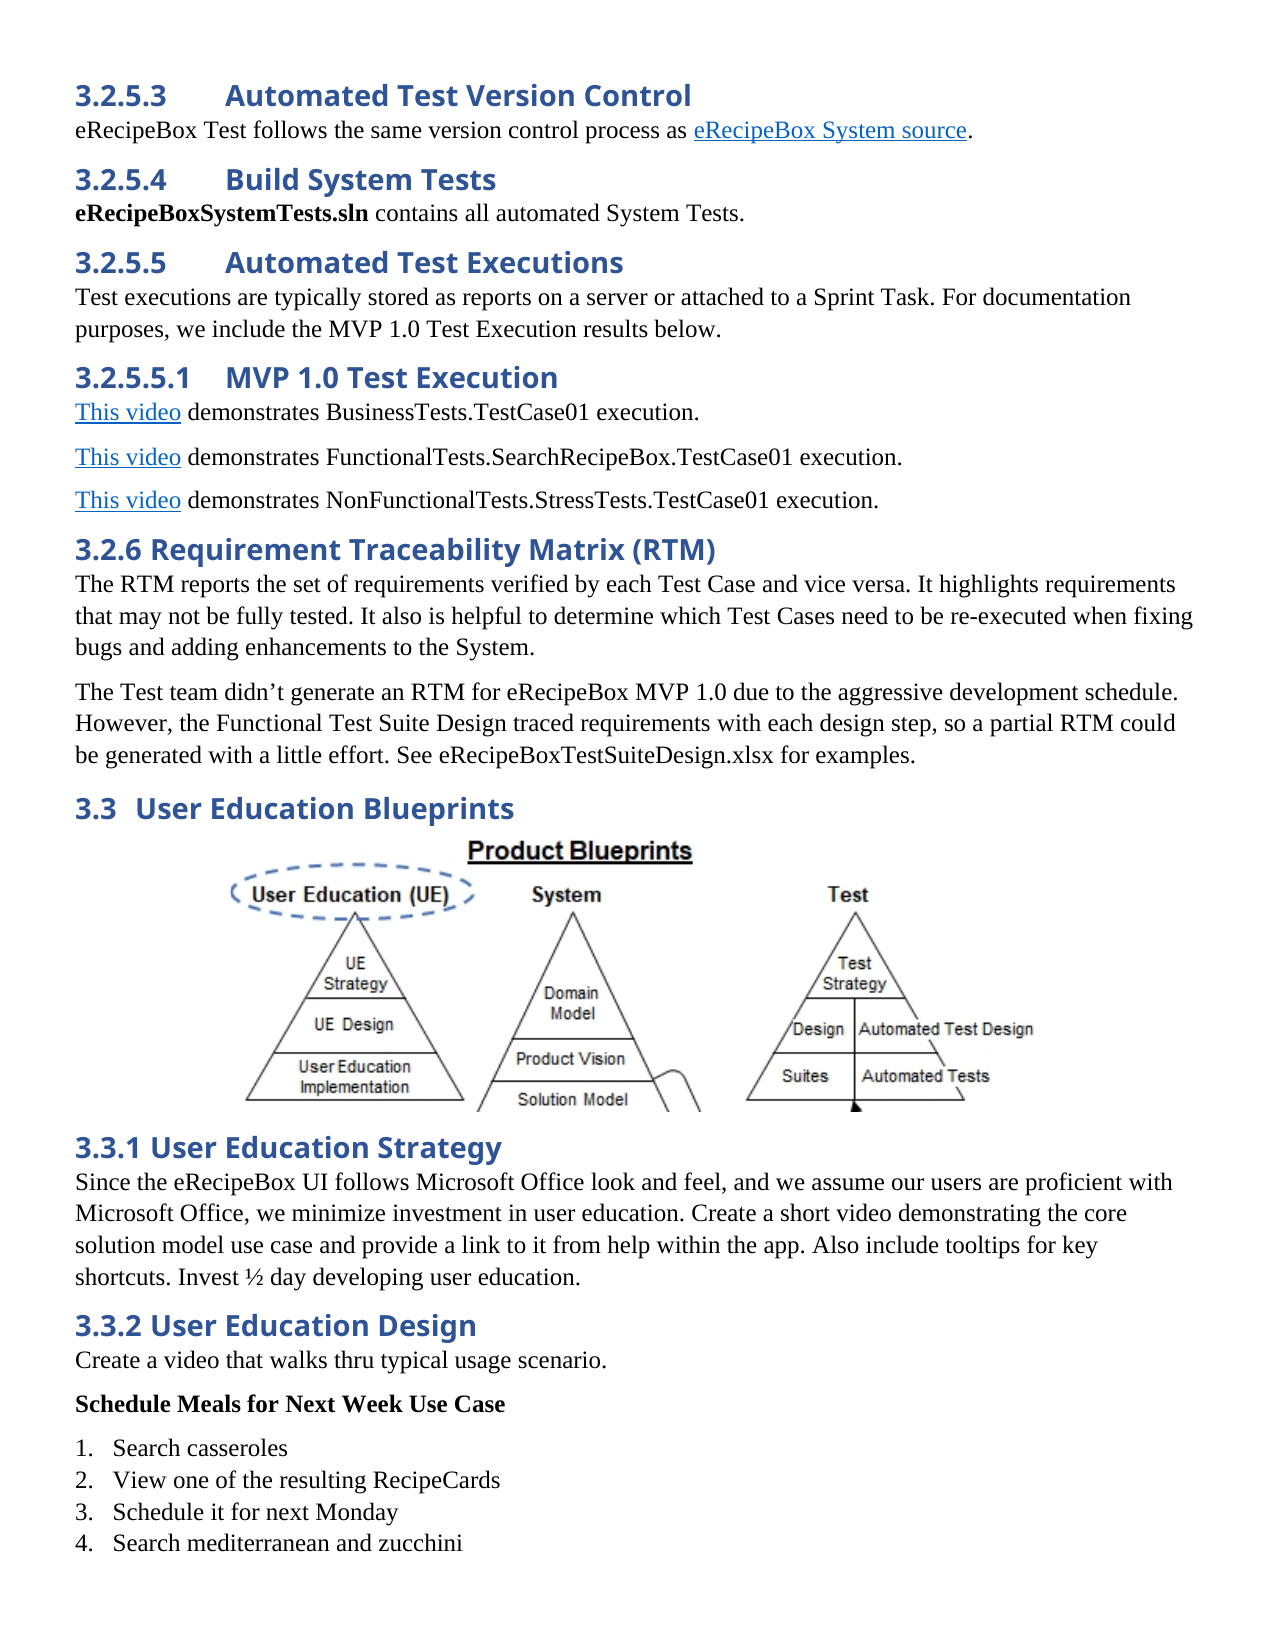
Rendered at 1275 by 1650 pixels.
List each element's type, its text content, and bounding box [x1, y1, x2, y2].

text eRecipeBoxSystemTests.sln contains all automated System Tests. [75, 198, 1200, 227]
text Since the eRecipeBox UI follows Microsoft Office look and feel, and we assume our users are proficient with Microsoft Office, we minimize investment in user education. Create a short video demonstrating the core solution model use case and provide a link to it from help within the app. Also include tooltips for key shortcuts. Invest ½ day developing user education. [75, 1167, 1200, 1290]
subtitle User Education Design [75, 1306, 1200, 1345]
text Schedule Meals for Next Week Use Case [75, 1389, 1200, 1418]
text This video demonstrates FunctionalTests.SearchRecipeBox.TestCase01 execution. [75, 442, 1200, 470]
text eRecipeBox Test follows the same version control process as eRecipeBox System source. [75, 115, 1200, 143]
subtitle User Education Strategy [75, 1127, 1200, 1167]
subtitle Automated Test Executions [75, 242, 1200, 282]
list Schedule it for next Monday [75, 1497, 1200, 1525]
subtitle MVP 1.0 Test Execution [75, 358, 1200, 397]
text This video demonstrates NonFunctionalTests.StressTests.TestCase01 execution. [75, 486, 1200, 514]
text This video demonstrates BusinessTests.TestCase01 execution. [75, 397, 1200, 426]
list Search mediterranean and zucchini [75, 1528, 1200, 1557]
text Create a video that walks thru typical usage scenario. [75, 1345, 1200, 1374]
subtitle Automated Test Version Control [75, 75, 1200, 115]
subtitle Build System Tests [75, 159, 1200, 198]
text Test executions are typically stored as reports on a server or attached to a Sprint Task. For documentation purposes, we include the MVP 1.0 Test Execution results below. [75, 282, 1200, 342]
text The Test team didn’t generate an RTM for eRecipeBox MVP 1.0 due to the aggressive development schedule. However, the Functional Test Suite Design traced requirements with each design step, so a partial RTM could be generated with a little effort. See eRecipeBoxTestSuiteDesign.xlsx for examples. [75, 677, 1200, 768]
subtitle Requirement Traceability Matrix (RTM) [75, 530, 1200, 569]
picture [230, 827, 1045, 1112]
list View one of the resulting RecipeCards [75, 1465, 1200, 1494]
list Search casseroles [75, 1433, 1200, 1462]
subtitle User Education Blueprints [75, 788, 1200, 828]
text The RTM reports the set of requirements verified by each Test Case and vice versa. It highlights requirements that may not be fully tested. It also is helpful to determine which Test Cases need to be re-executed when fixing bugs and adding enhancements to the System. [75, 569, 1200, 661]
